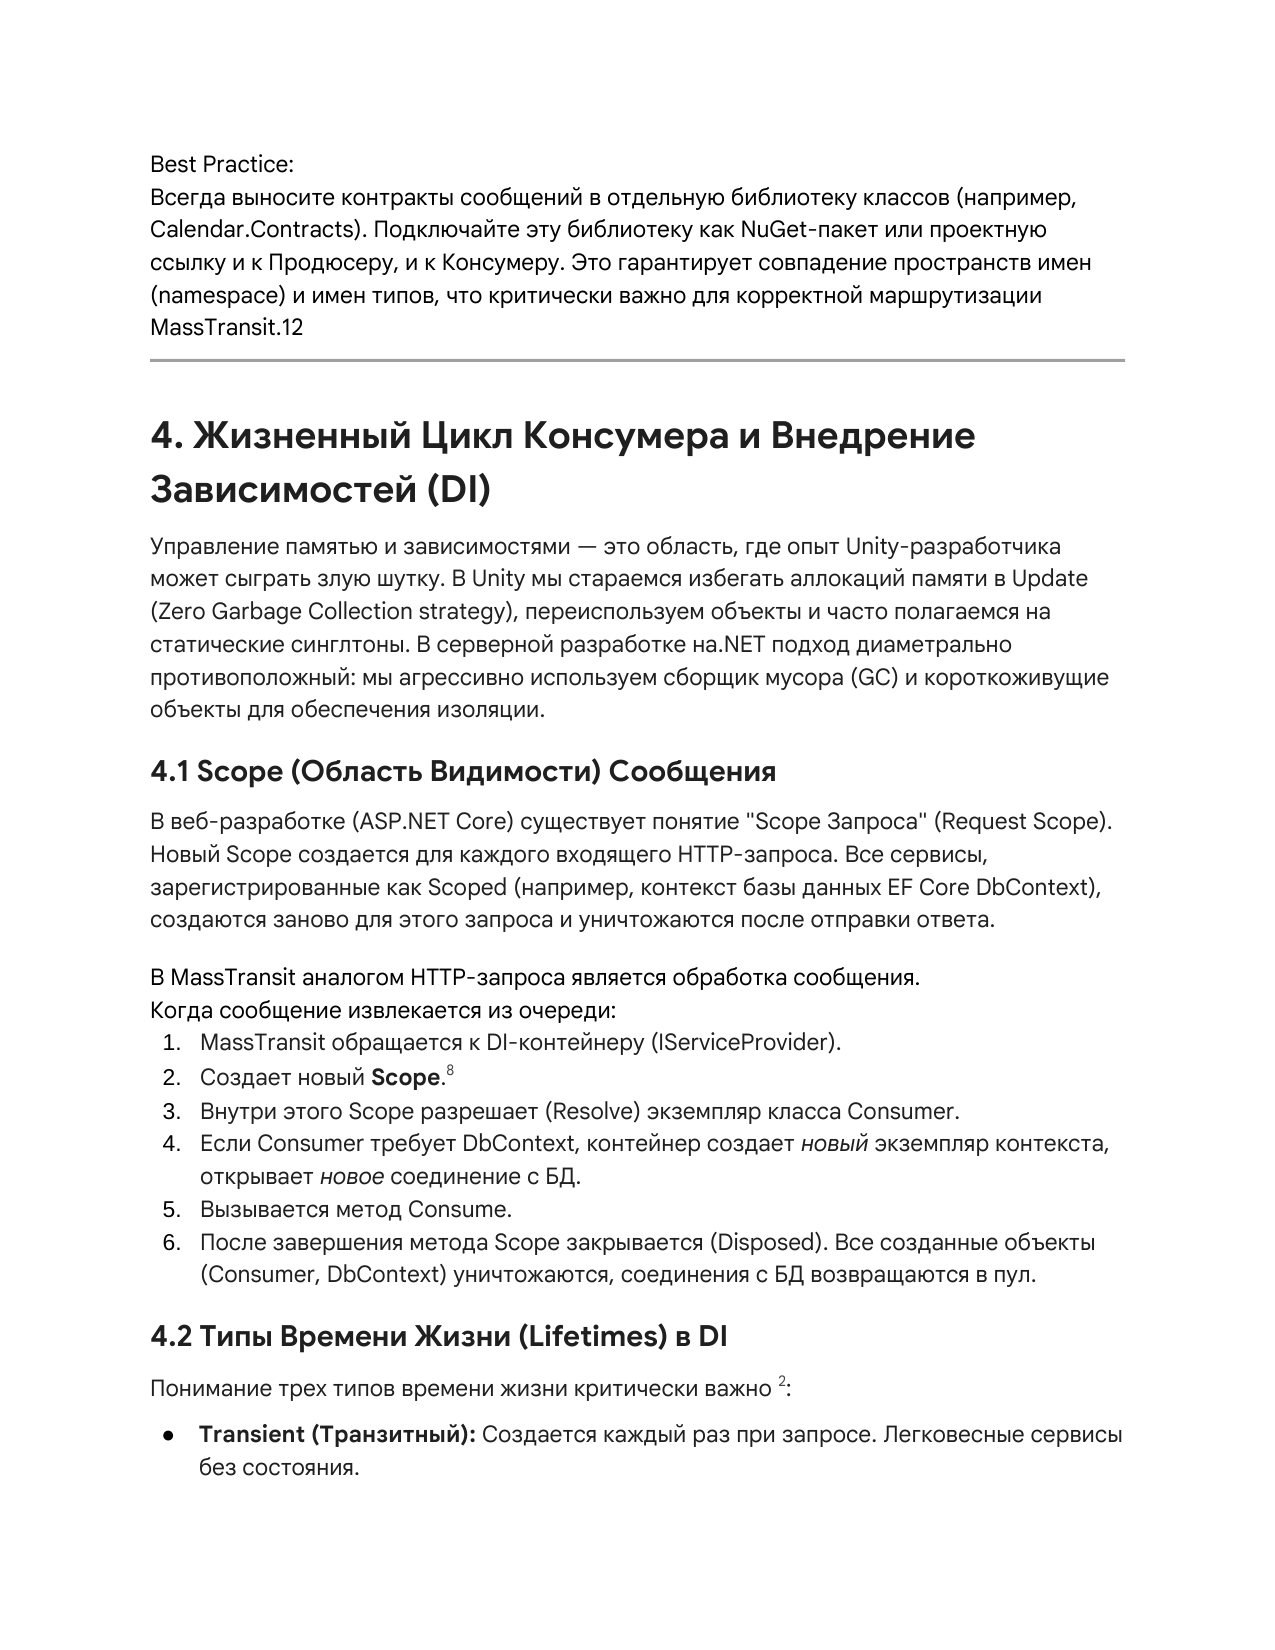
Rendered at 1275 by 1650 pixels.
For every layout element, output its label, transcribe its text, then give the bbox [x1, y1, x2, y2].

list Внутри этого Scope разрешает (Resolve) экземпляр класса Consumer. [162, 1097, 1125, 1126]
list Создает новый Scope.8 [162, 1061, 1125, 1093]
text Когда сообщение извлекается из очереди: [150, 996, 1125, 1024]
text В MassTransit аналогом HTTP-запроса является обработка сообщения. [150, 963, 1125, 992]
text Понимание трех типов времени жизни критически важно 2: [150, 1372, 1125, 1404]
subtitle 4.2 Типы Времени Жизни (Lifetimes) в DI [150, 1318, 1125, 1355]
list Вызывается метод Consume. [162, 1195, 1125, 1224]
subtitle 4. Жизненный Цикл Консумера и Внедрение Зависимостей (DI) [150, 362, 1125, 513]
text В веб-разработке (ASP.NET Core) существует понятие "Scope Запроса" (Request Scope). Новый Scope создается для каждого входящего HTTP-запроса. Все сервисы, зарегистрированные как Scoped (например, контекст базы данных EF Core DbContext), создаются заново для этого запроса и уничтожаются после отправки ответа. [150, 807, 1125, 934]
list MassTransit обращается к DI-контейнеру (IServiceProvider). [162, 1028, 1125, 1057]
text Всегда выносите контракты сообщений в отдельную библиотеку классов (например, Calendar.Contracts). Подключайте эту библиотеку как NuGet-пакет или проектную ссылку и к Продюсеру, и к Консумеру. Это гарантирует совпадение пространств имен (namespace) и имен типов, что критически важно для корректной маршрутизации MassTransit.12 [150, 183, 1125, 342]
subtitle 4.1 Scope (Область Видимости) Сообщения [150, 753, 1125, 790]
text Best Practice: [150, 150, 1125, 179]
list После завершения метода Scope закрывается (Disposed). Все созданные объекты (Consumer, DbContext) уничтожаются, соединения с БД возвращаются в пул. [162, 1228, 1125, 1289]
list Если Consumer требует DbContext, контейнер создает новый экземпляр контекста, открывает новое соединение с БД. [162, 1130, 1125, 1191]
list Transient (Транзитный): Создается каждый раз при запросе. Легковесные сервисы без состояния. [161, 1421, 1125, 1482]
text Управление памятью и зависимостями — это область, где опыт Unity-разработчика может сыграть злую шутку. В Unity мы стараемся избегать аллокаций памяти в Update (Zero Garbage Collection strategy), переиспользуем объекты и часто полагаемся на статические синглтоны. В серверной разработке на.NET подход диаметрально противоположный: мы агрессивно используем сборщик мусора (GC) и короткоживущие объекты для обеспечения изоляции. [150, 532, 1125, 724]
